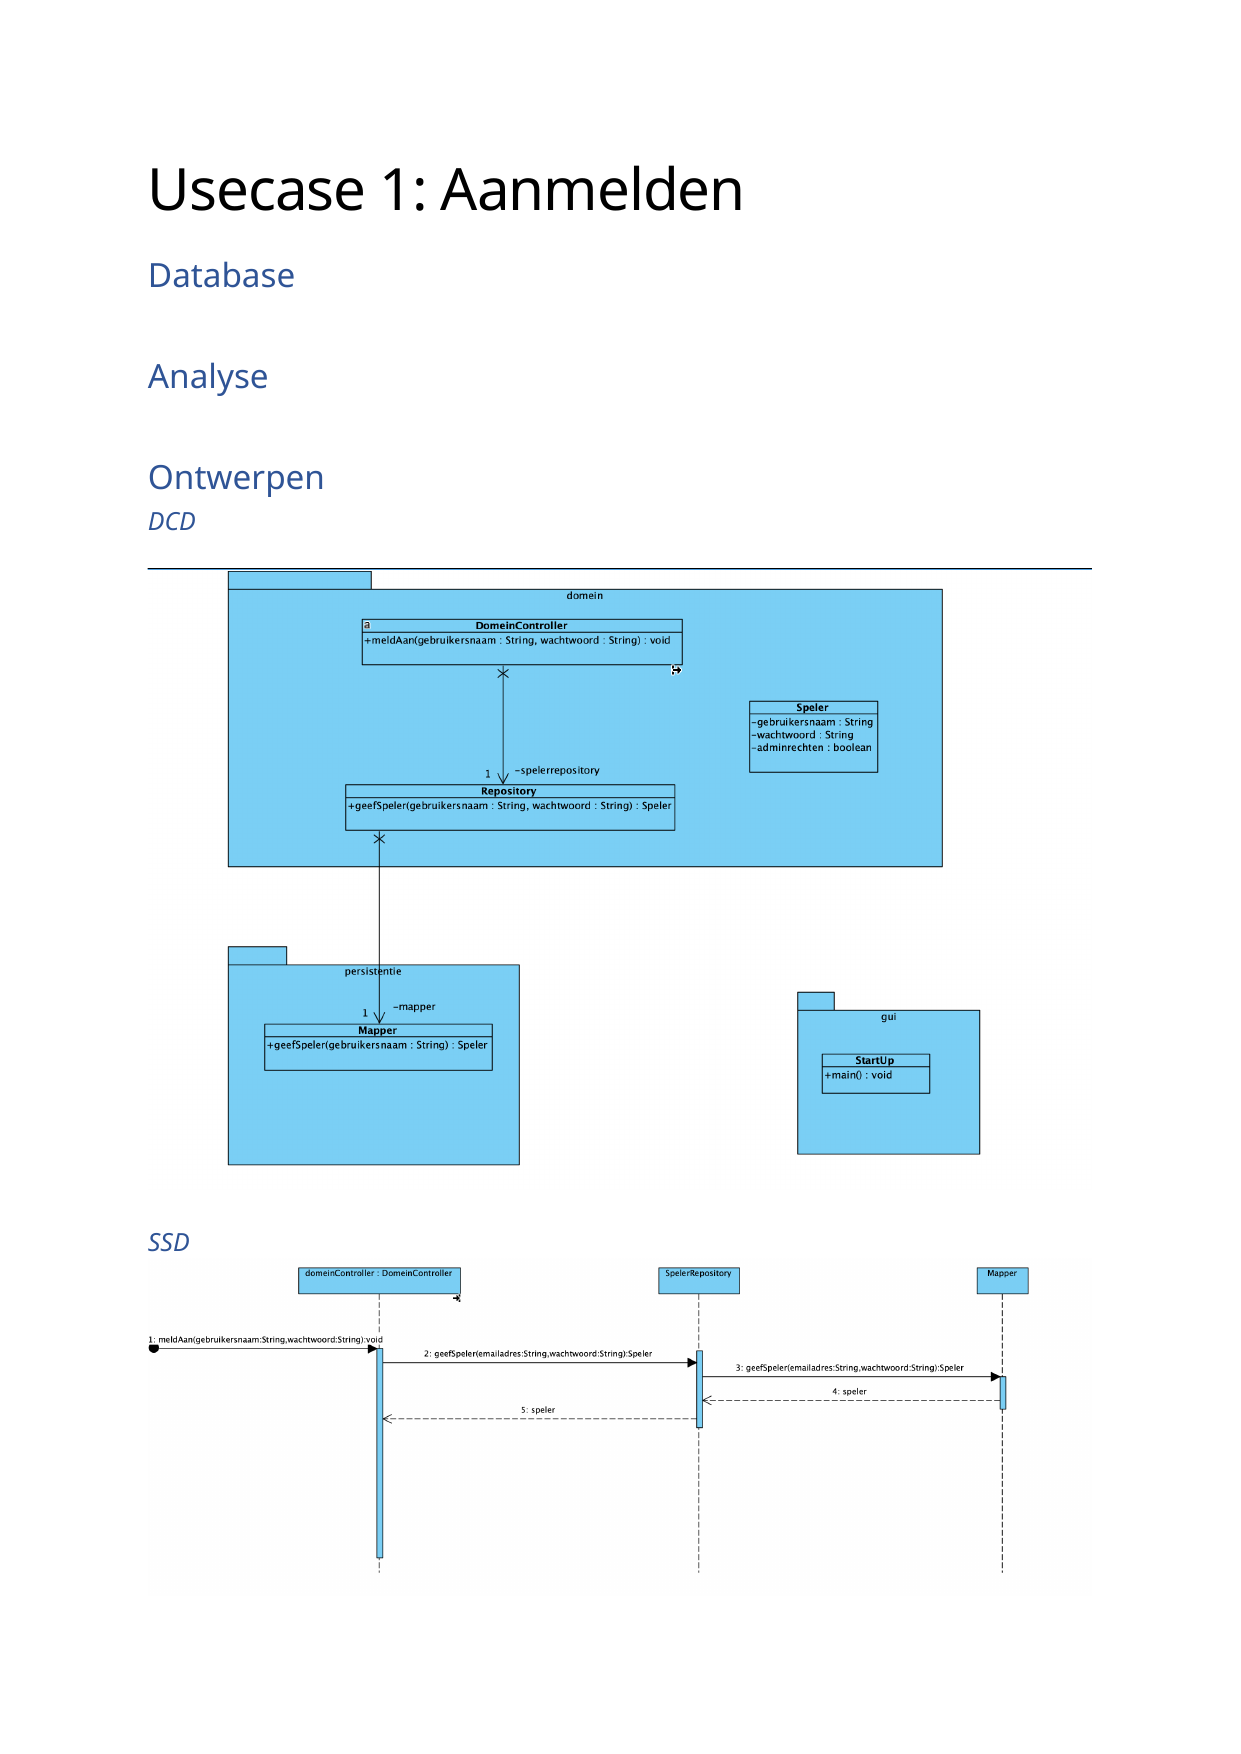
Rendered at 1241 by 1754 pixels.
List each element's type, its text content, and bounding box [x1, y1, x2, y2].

subtitle DCD [148, 503, 1093, 538]
subtitle Ontwerpen [148, 454, 1093, 499]
title Usecase 1: Aanmelden [148, 148, 1093, 227]
subtitle SSD [148, 1224, 1093, 1258]
subtitle Database [148, 252, 1093, 297]
picture [147, 568, 1092, 1190]
picture [147, 1258, 1092, 1596]
subtitle Analyse [148, 353, 1093, 398]
